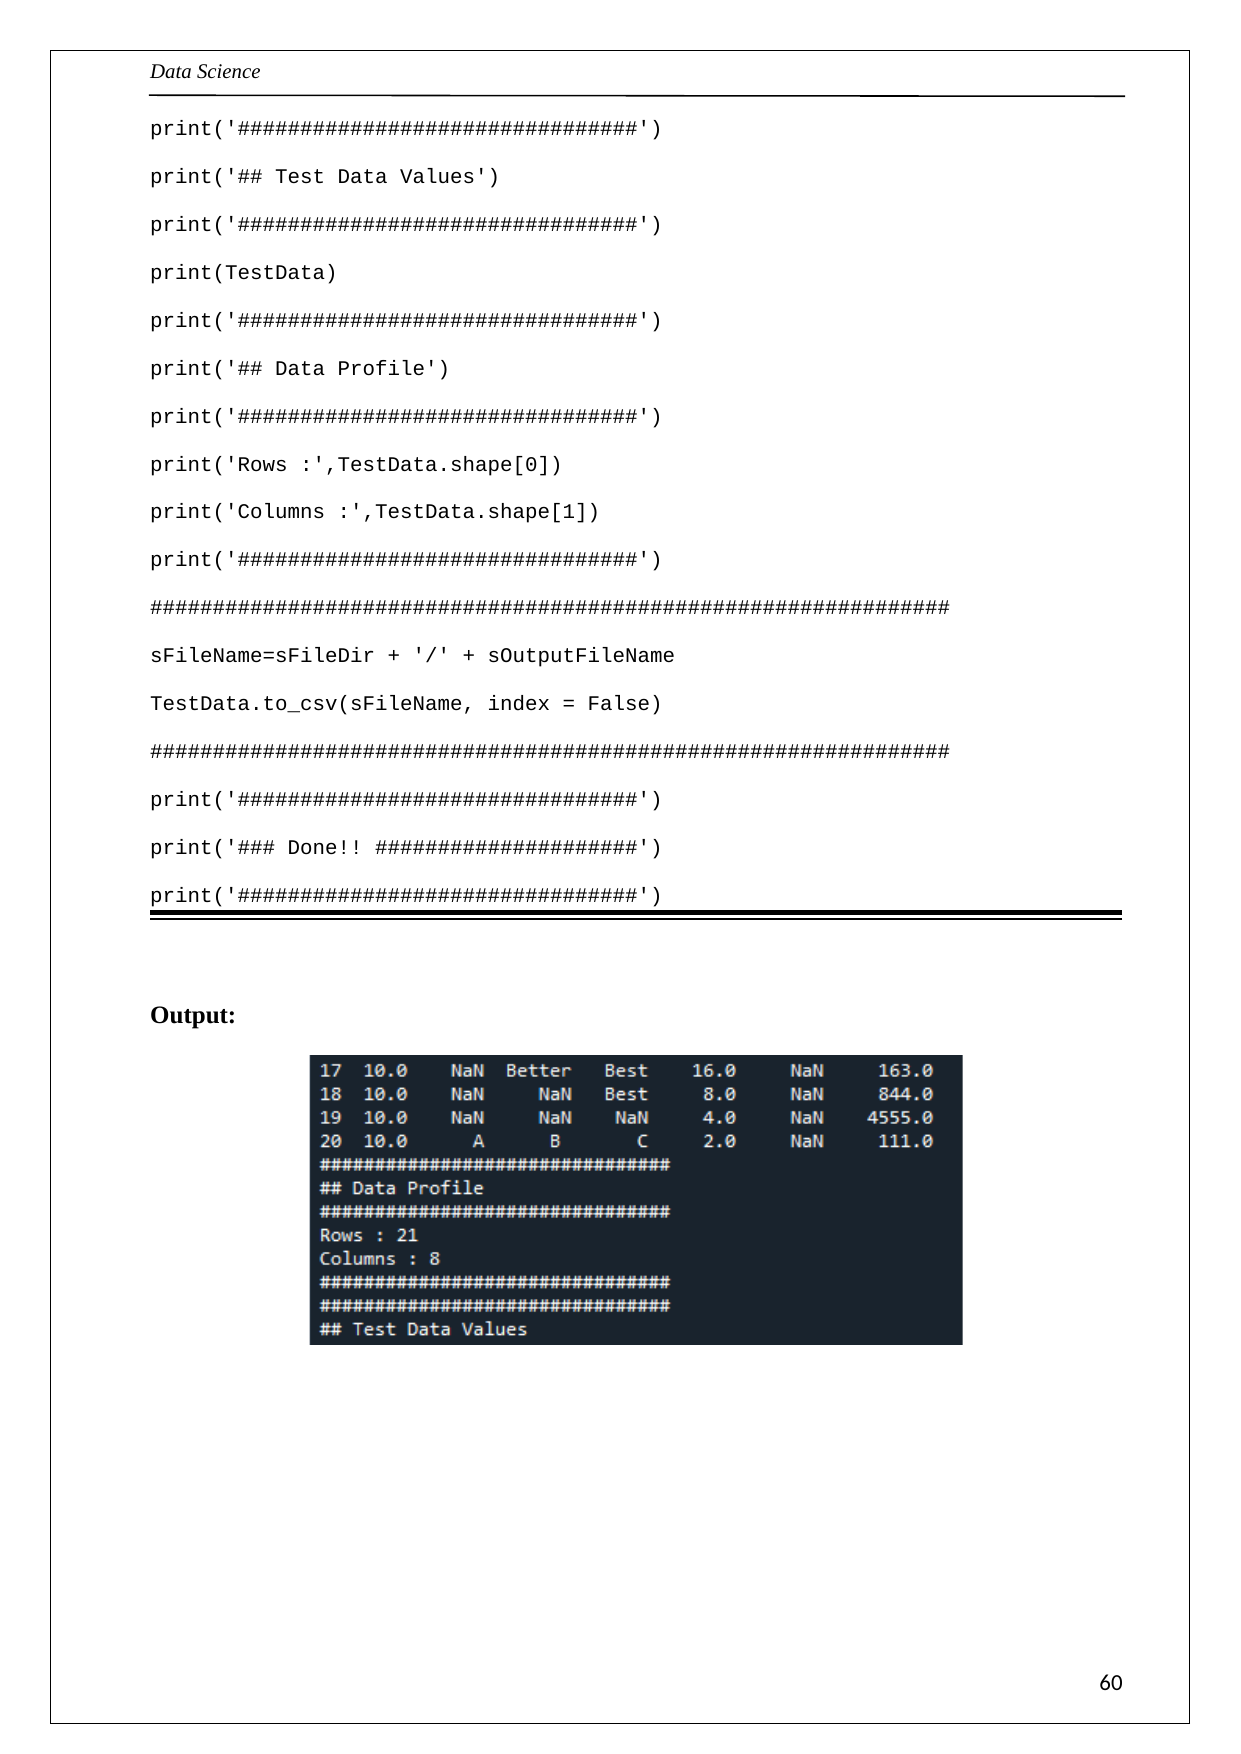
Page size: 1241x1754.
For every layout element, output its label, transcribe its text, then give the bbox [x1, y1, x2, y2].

text TestData.to_csv(sFileName, index = False) [150, 693, 1122, 717]
text ################################################################ [150, 741, 1122, 765]
text print('################################') [150, 885, 1122, 910]
picture [309, 1055, 963, 1345]
text print('################################') [150, 310, 1122, 333]
text print('Rows :',TestData.shape[0]) [150, 453, 1122, 477]
text print('################################') [150, 549, 1122, 573]
text print(TestData) [150, 262, 1122, 286]
text ################################################################ [150, 597, 1122, 621]
text Output: [150, 1000, 1122, 1029]
text sFileName=sFileDir + '/' + sOutputFileName [150, 645, 1122, 669]
text print('Columns :',TestData.shape[1]) [150, 501, 1122, 525]
text print('################################') [150, 214, 1122, 238]
text print('################################') [150, 406, 1122, 429]
text print('################################') [150, 789, 1122, 813]
text print('### Done!! #####################') [150, 837, 1122, 861]
text print('## Data Profile') [150, 358, 1122, 381]
text print('################################') [150, 118, 1122, 142]
text print('## Test Data Values') [150, 166, 1122, 190]
